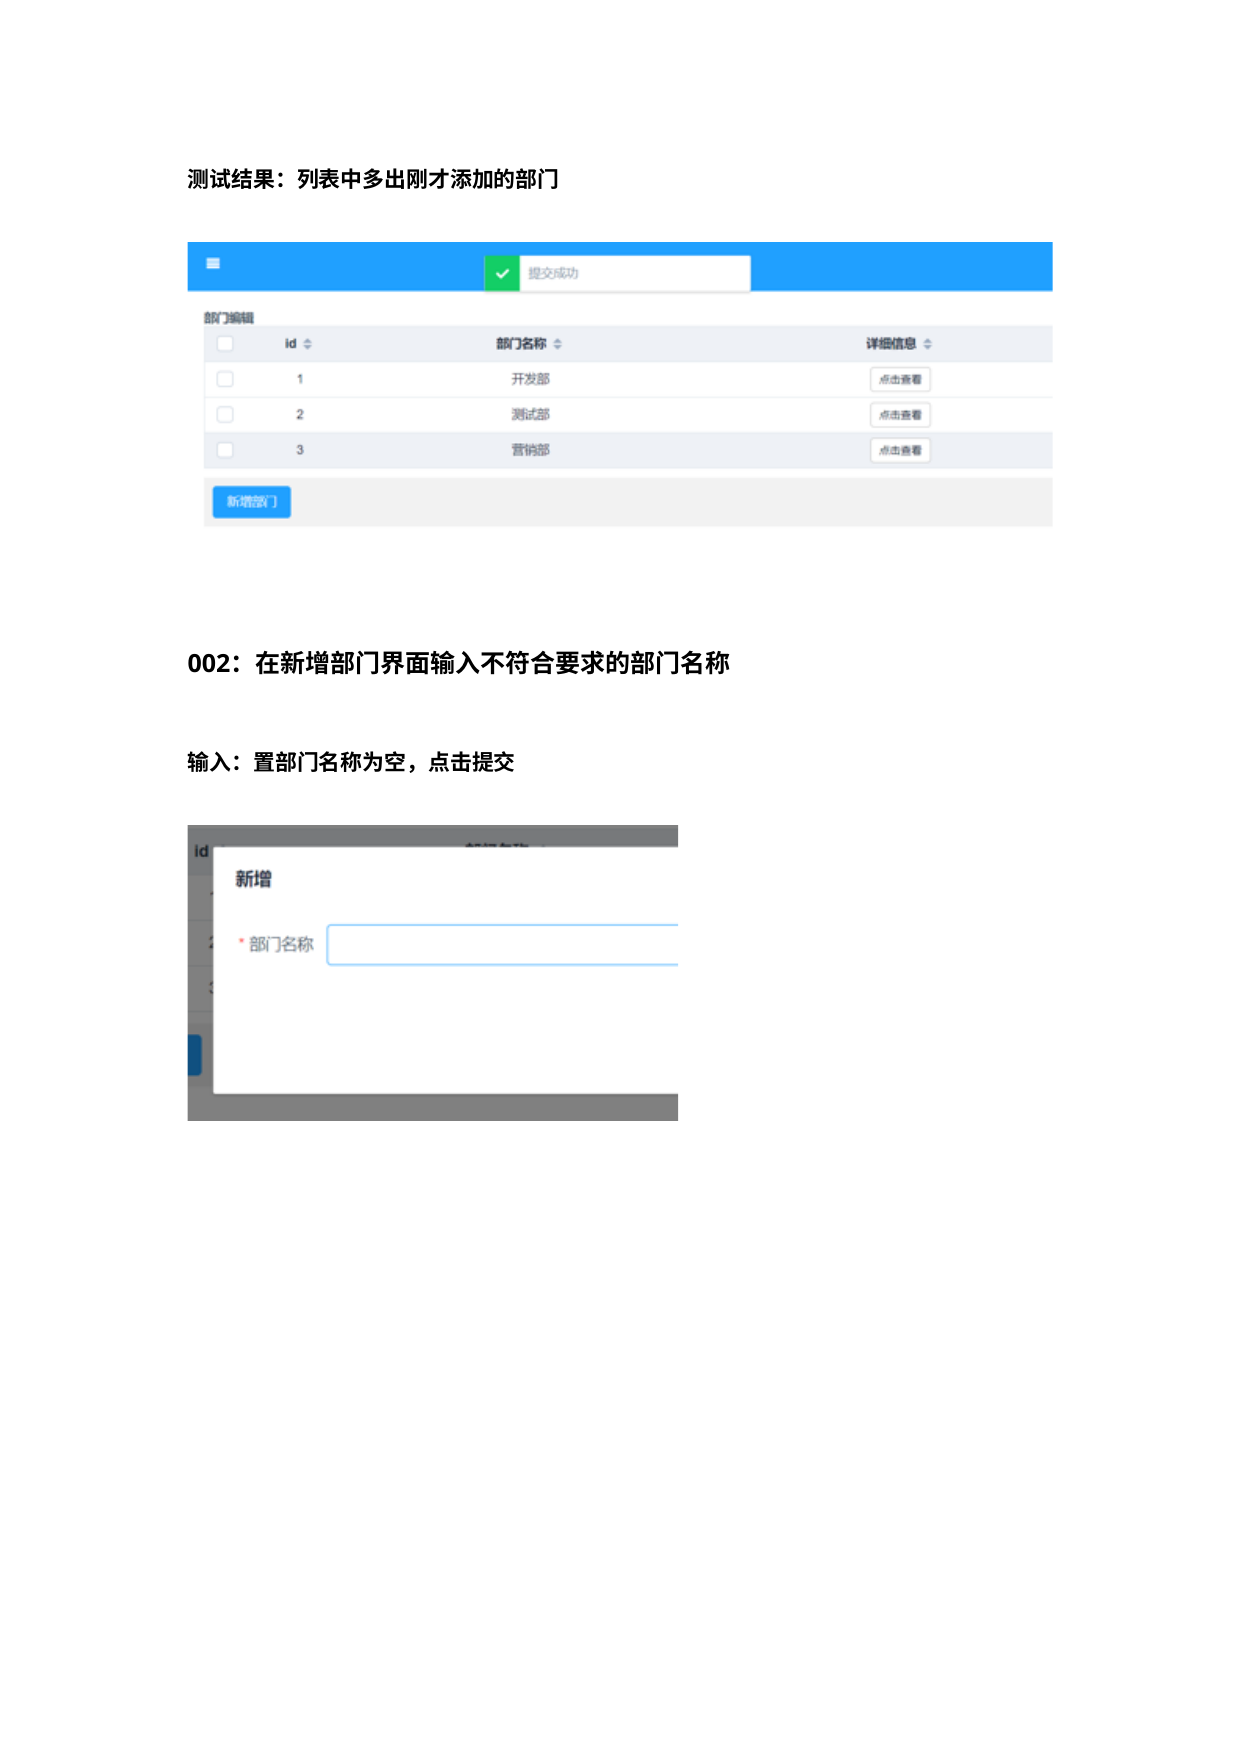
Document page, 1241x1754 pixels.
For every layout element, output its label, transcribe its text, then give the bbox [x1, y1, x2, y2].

subtitle 002：在新增部门界面输入不符合要求的部门名称 [187, 629, 1053, 694]
picture [187, 825, 679, 1121]
picture [187, 242, 1053, 572]
subtitle 测试结果：列表中多出刚才添加的部门 [187, 162, 1053, 194]
subtitle 输入：置部门名称为空，点击提交 [187, 744, 1053, 777]
